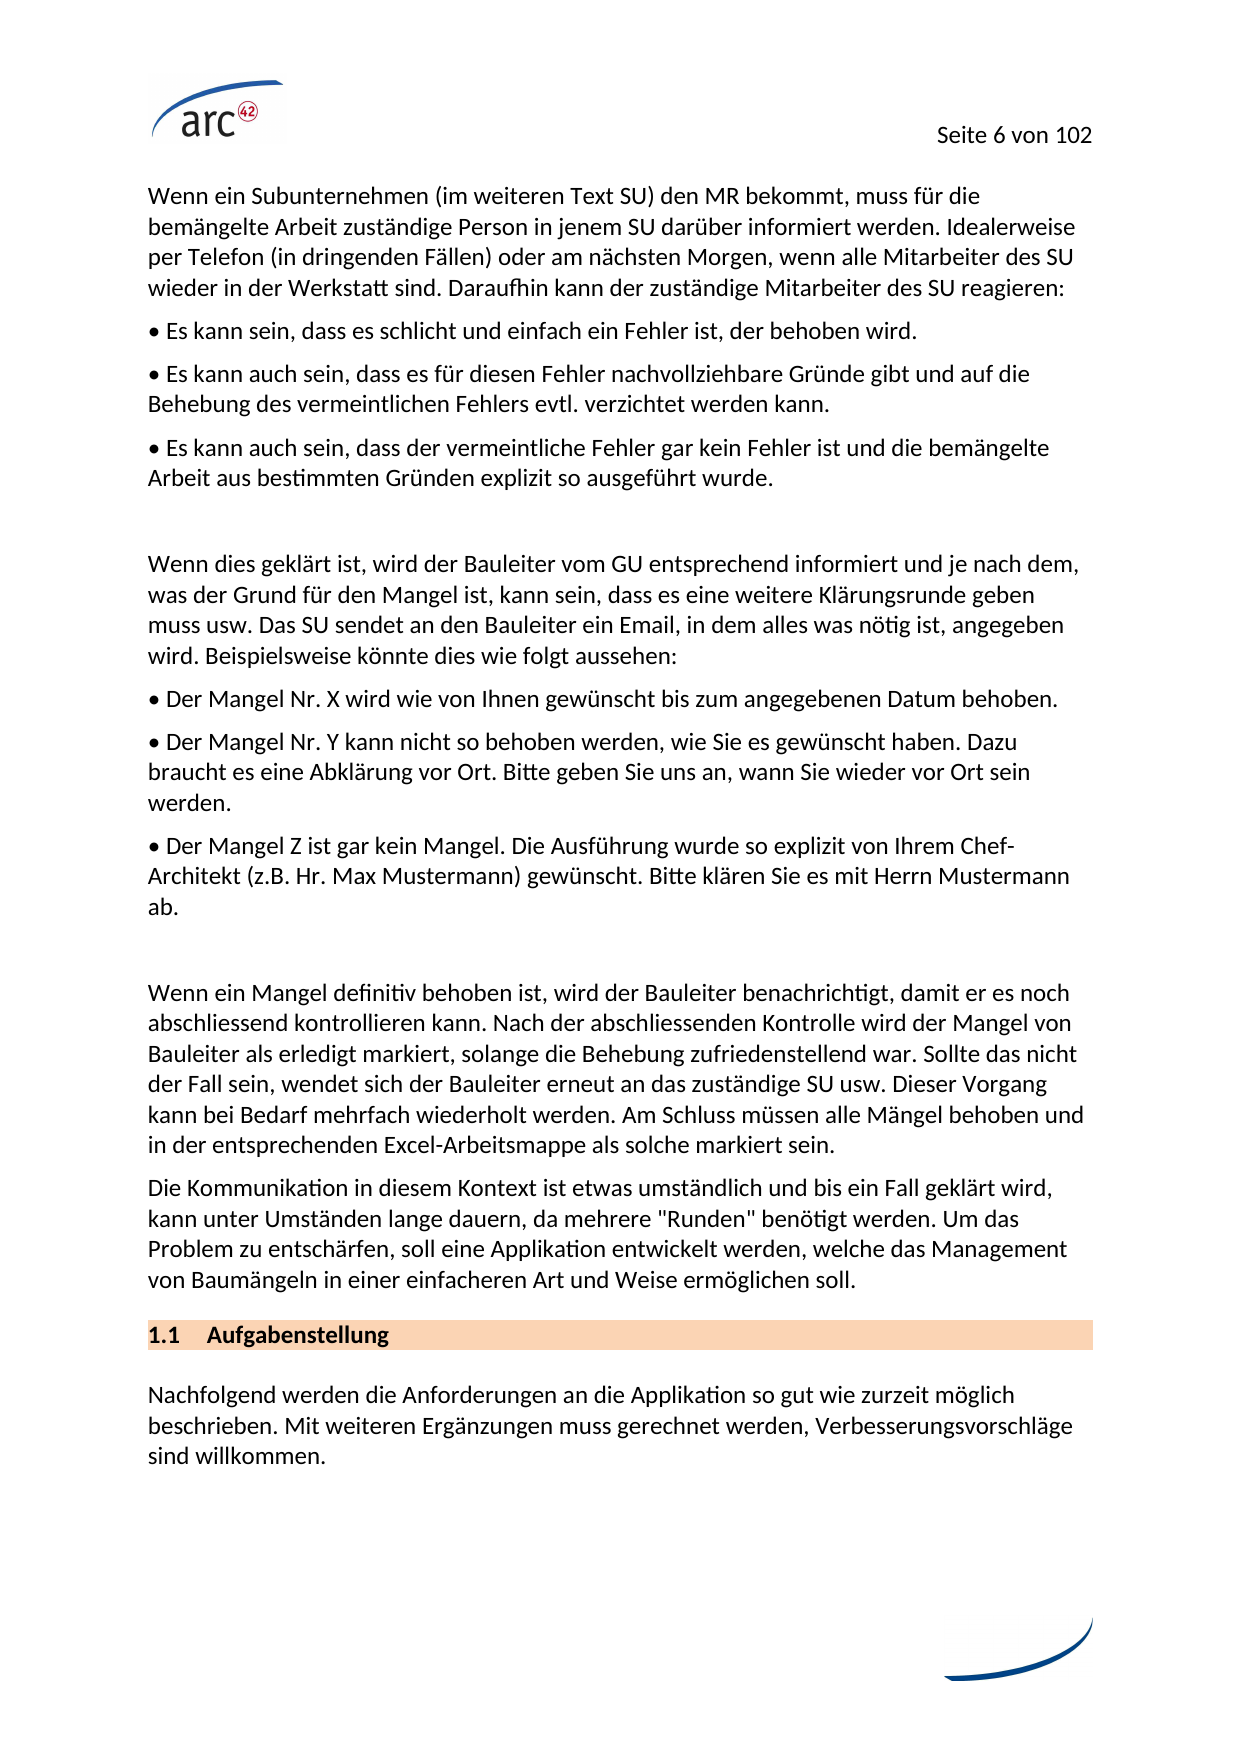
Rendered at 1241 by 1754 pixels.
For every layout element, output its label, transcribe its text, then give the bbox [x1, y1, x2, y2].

text Wenn dies geklärt ist, wird der Bauleiter vom GU entsprechend informiert und je nach dem, was der Grund für den Mangel ist, kann sein, dass es eine weitere Klärungsrunde geben muss usw. Das SU sendet an den Bauleiter ein Email, in dem alles was nötig ist, angegeben wird. Beispielsweise könnte dies wie folgt aussehen: [148, 548, 1093, 670]
picture [944, 1615, 1093, 1681]
text • Der Mangel Nr. Y kann nicht so behoben werden, wie Sie es gewünscht haben. Dazu braucht es eine Abklärung vor Ort. Bitte geben Sie uns an, wann Sie wieder vor Ort sein werden. [148, 726, 1093, 817]
text Wenn ein Subunternehmen (im weiteren Text SU) den MR bekommt, muss für die bemängelte Arbeit zuständige Person in jenem SU darüber informiert werden. Idealerweise per Telefon (in dringenden Fällen) oder am nächsten Morgen, wenn alle Mitarbeiter des SU wieder in der Werkstatt sind. Daraufhin kann der zuständige Mitarbeiter des SU reagieren: [148, 181, 1093, 303]
text • Der Mangel Z ist gar kein Mangel. Die Ausführung wurde so explizit von Ihrem Chef-Architekt (z.B. Hr. Max Mustermann) gewünscht. Bitte klären Sie es mit Herrn Mustermann ab. [148, 830, 1093, 921]
text Nachfolgend werden die Anforderungen an die Applikation so gut wie zurzeit möglich beschrieben. Mit weiteren Ergänzungen muss gerechnet werden, Verbesserungsvorschläge sind willkommen. [148, 1379, 1093, 1471]
text • Es kann sein, dass es schlicht und einfach ein Fehler ist, der behoben wird. [148, 315, 1093, 346]
text • Der Mangel Nr. X wird wie von Ihnen gewünscht bis zum angegebenen Datum behoben. [148, 683, 1093, 713]
text • Es kann auch sein, dass es für diesen Fehler nachvollziehbare Gründe gibt und auf die Behebung des vermeintlichen Fehlers evtl. verzichtet werden kann. [148, 358, 1093, 419]
subtitle Aufgabenstellung [148, 1320, 1093, 1350]
picture [147, 73, 288, 144]
text • Es kann auch sein, dass der vermeintliche Fehler gar kein Fehler ist und die bemängelte Arbeit aus bestimmten Gründen explizit so ausgeführt wurde. [148, 432, 1093, 493]
text Die Kommunikation in diesem Kontext ist etwas umständlich und bis ein Fall geklärt wird, kann unter Umständen lange dauern, da mehrere "Runden" benötigt werden. Um das Problem zu entschärfen, soll eine Applikation entwickelt werden, welche das Management von Baumängeln in einer einfacheren Art und Weise ermöglichen soll. [148, 1173, 1093, 1295]
text Wenn ein Mangel definitiv behoben ist, wird der Bauleiter benachrichtigt, damit er es noch abschliessend kontrollieren kann. Nach der abschliessenden Kontrolle wird der Mangel von Bauleiter als erledigt markiert, solange die Behebung zufriedenstellend war. Sollte das nicht der Fall sein, wendet sich der Bauleiter erneut an das zuständige SU usw. Dieser Vorgang kann bei Bedarf mehrfach wiederholt werden. Am Schluss müssen alle Mängel behoben und in der entsprechenden Excel-Arbeitsmappe als solche markiert sein. [148, 977, 1093, 1160]
